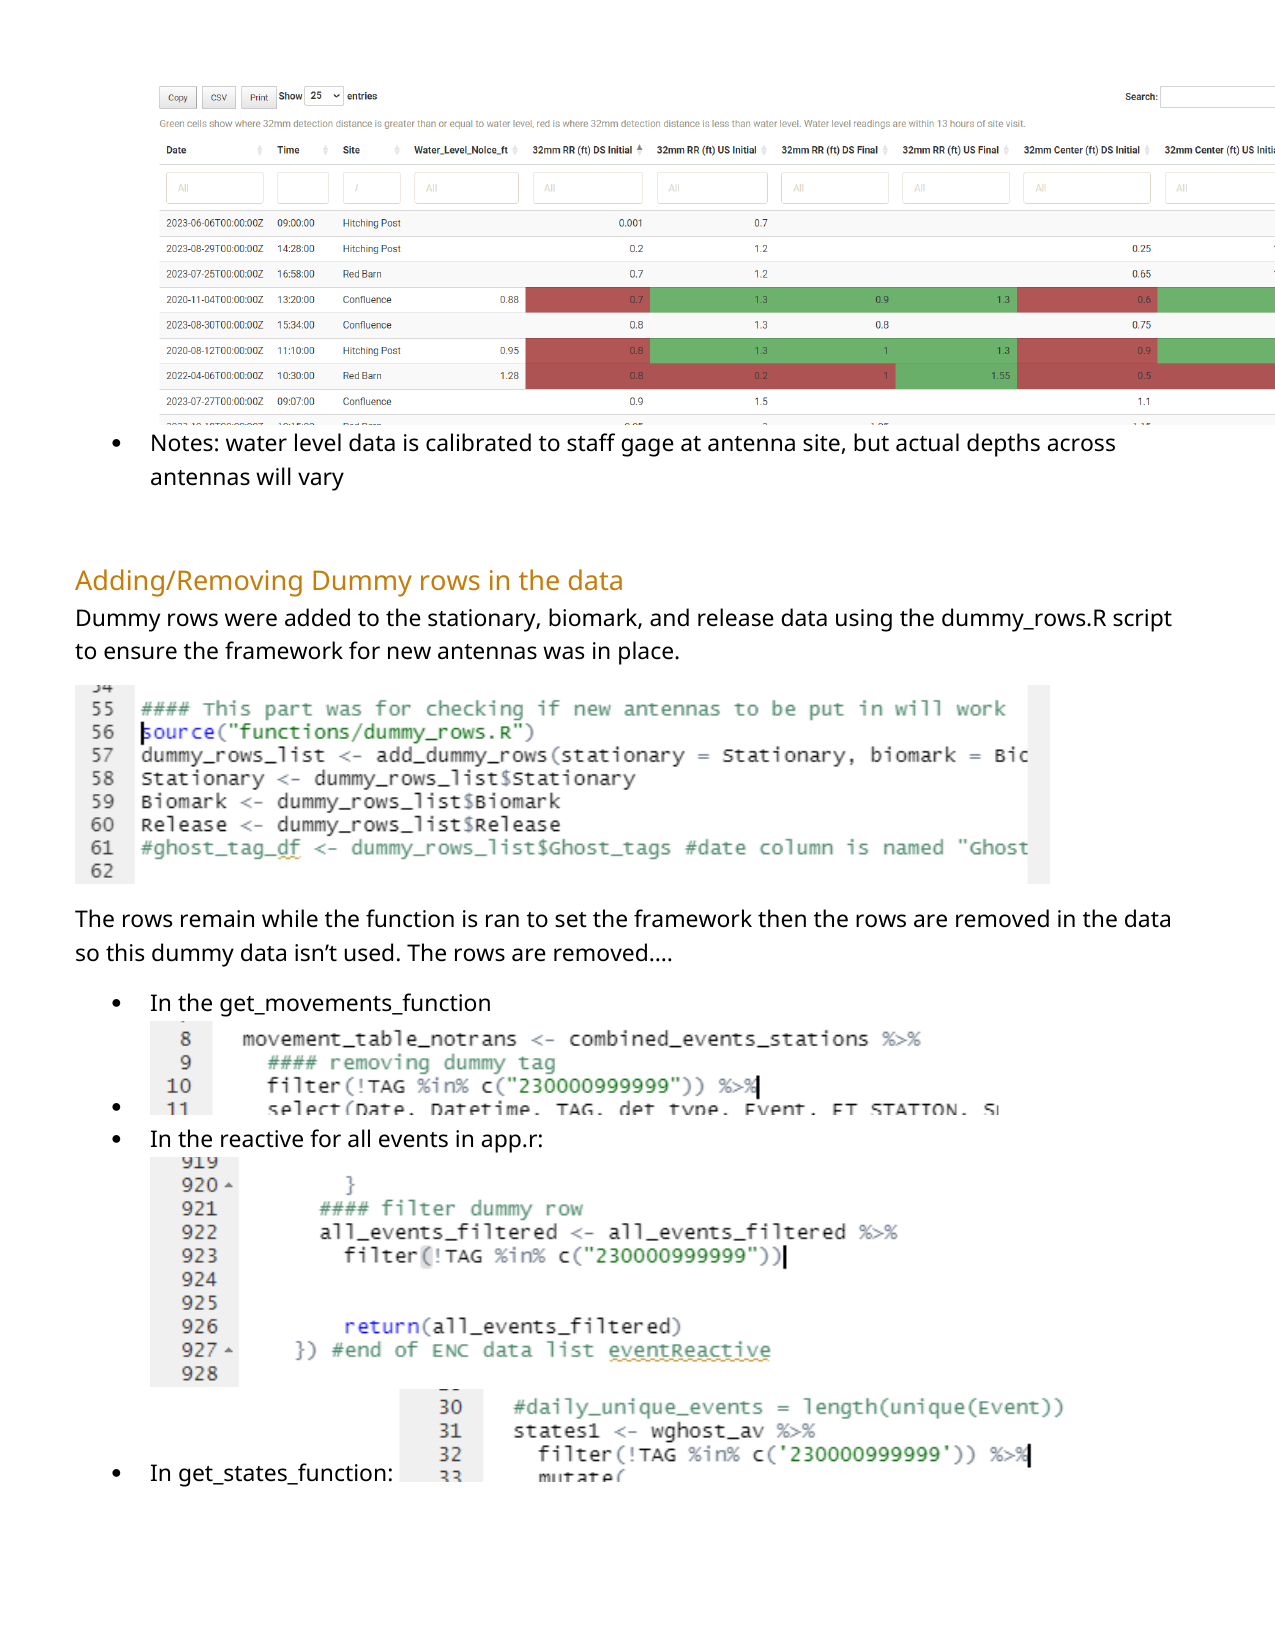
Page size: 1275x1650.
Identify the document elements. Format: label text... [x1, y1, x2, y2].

picture [399, 1389, 1125, 1482]
picture [150, 75, 1275, 425]
picture [150, 1157, 954, 1387]
picture [75, 685, 1050, 884]
picture [150, 1021, 999, 1115]
text The rows remain while the function is ran to set the framework then the rows are removed in the data so this dummy data isn’t used. The rows are removed…. [75, 903, 1200, 968]
subtitle Adding/Removing Dummy rows in the data [75, 562, 1200, 599]
list Notes: water level data is calibrated to staff gage at antenna site, but actual depths across antennas will vary [112, 427, 1200, 492]
list In the get_movements_function [112, 987, 1200, 1019]
text Dummy rows were added to the stationary, biomark, and release data using the dummy_rows.R script to ensure the framework for new antennas was in place. [75, 602, 1200, 667]
